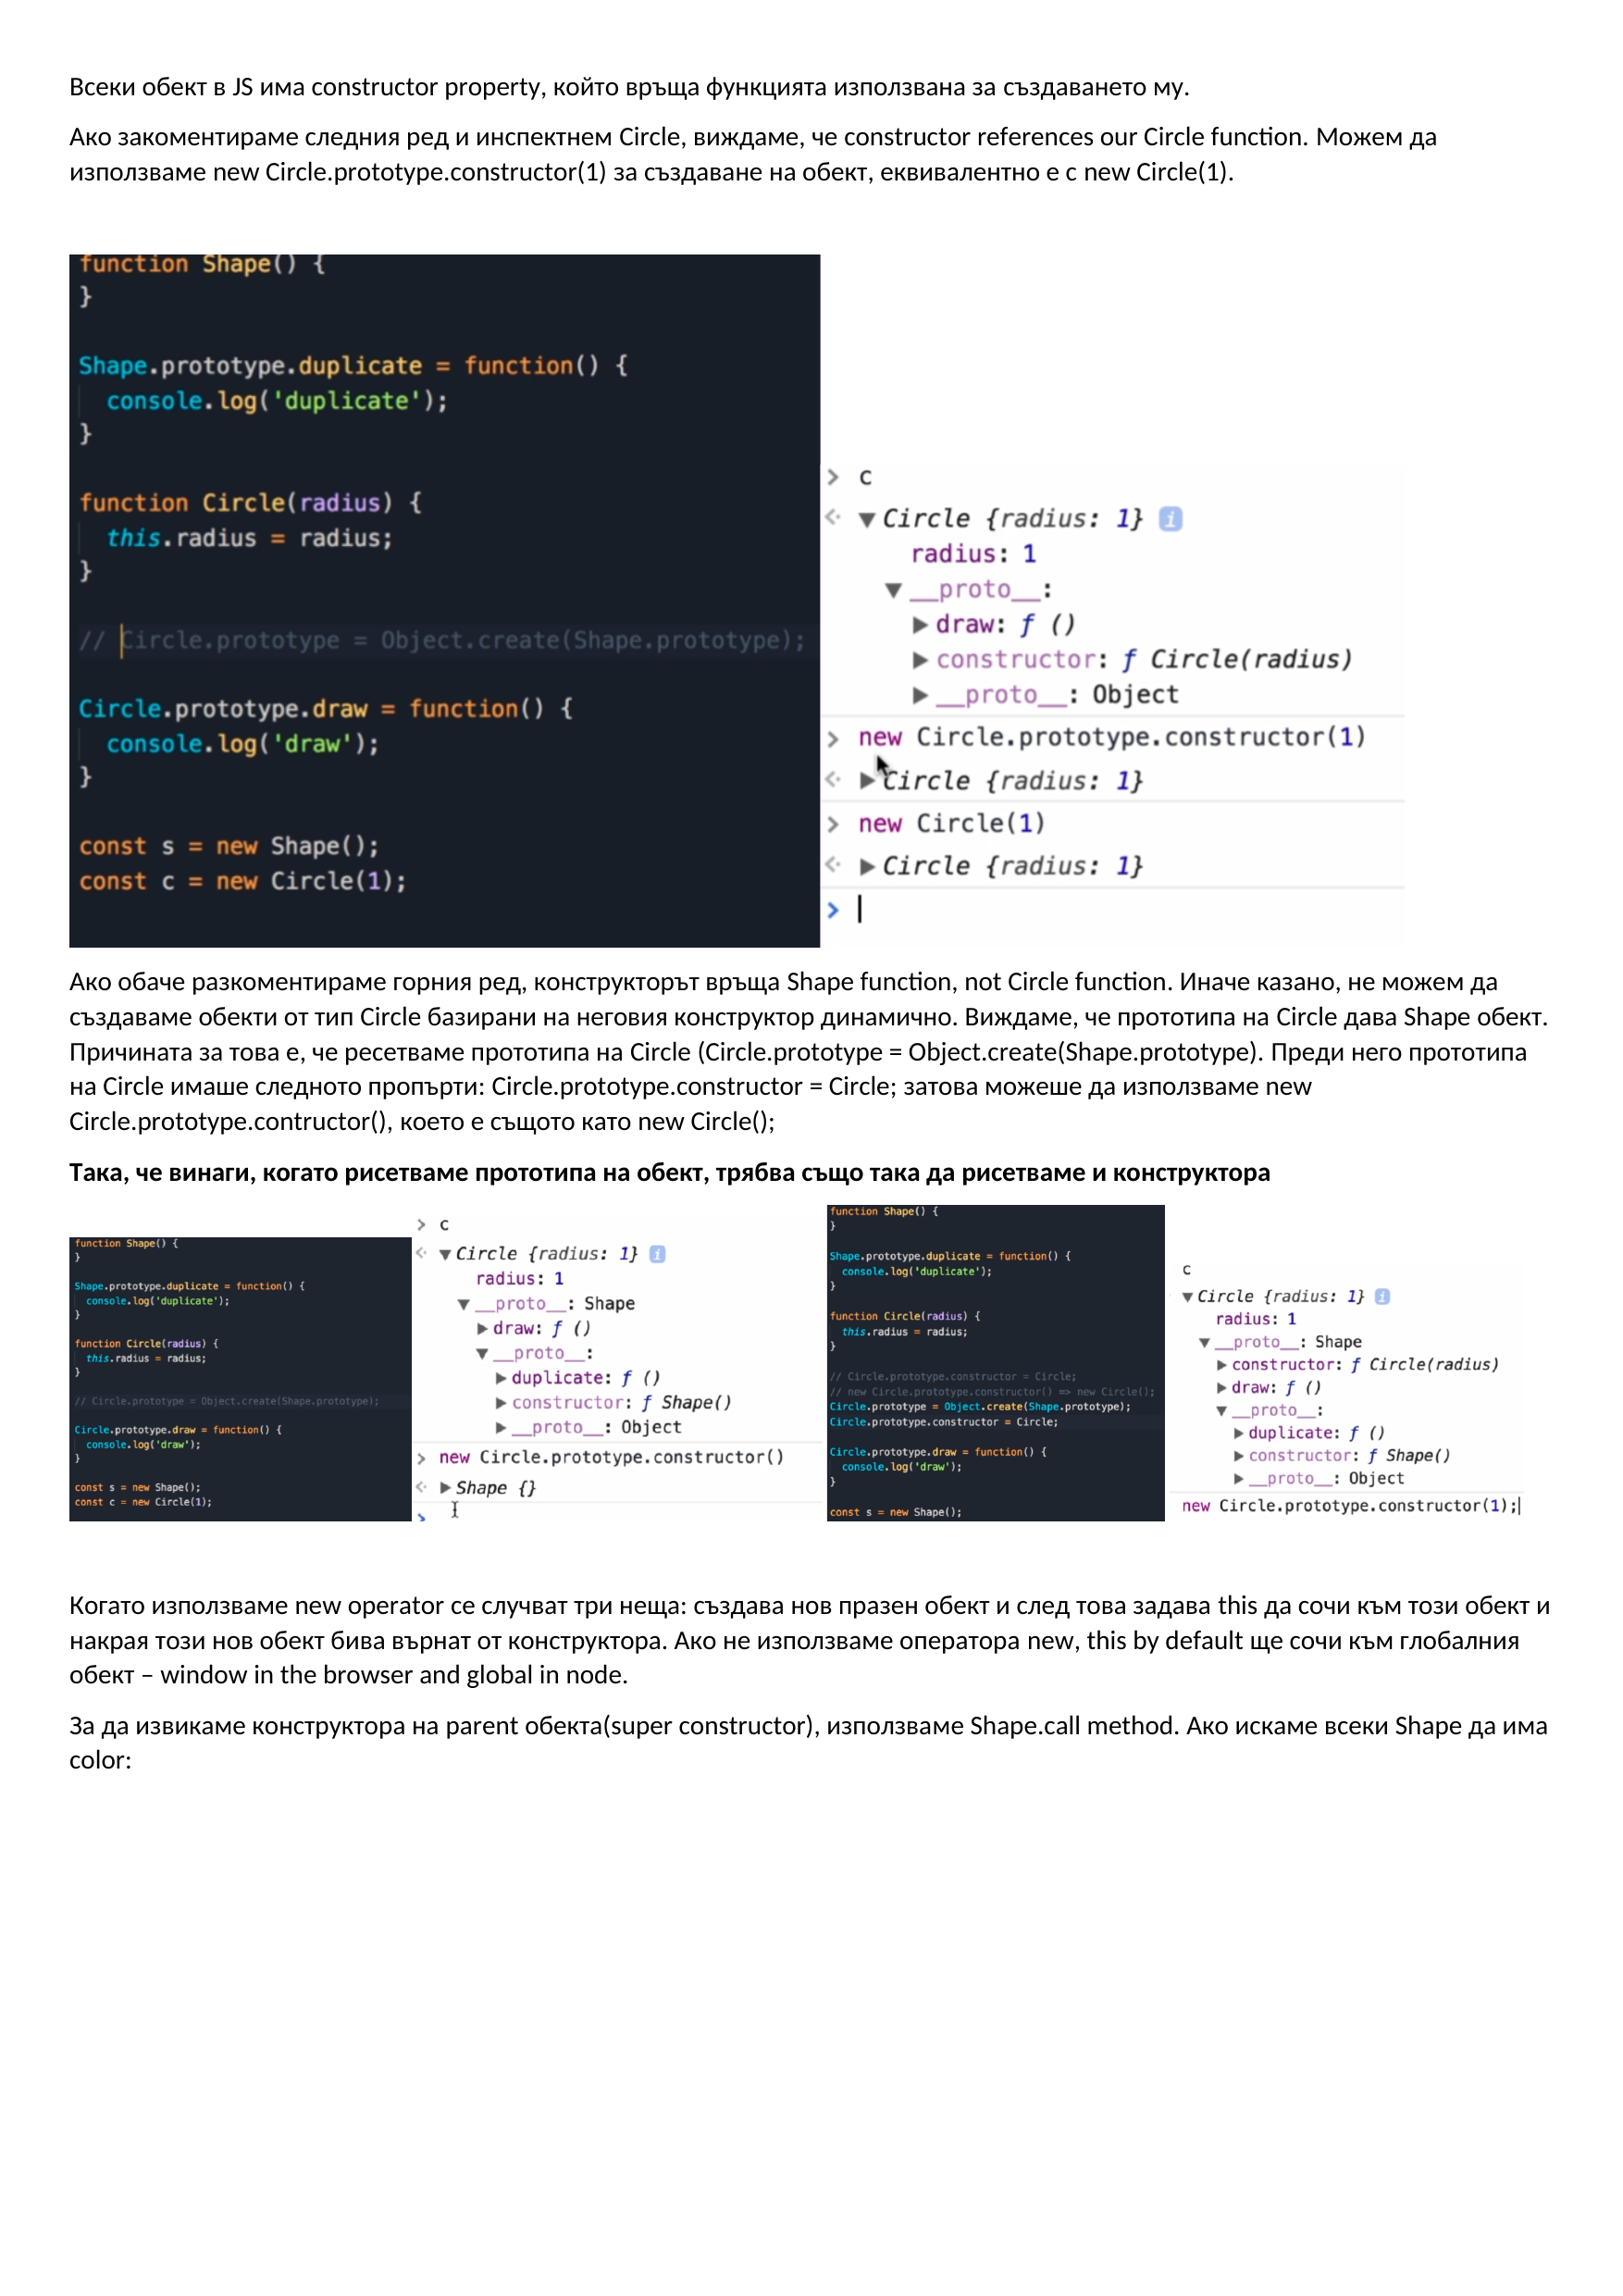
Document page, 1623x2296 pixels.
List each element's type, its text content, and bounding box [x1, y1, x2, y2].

text Така, че винаги, когато рисетваме прототипа на обект, трябва също така да рисетваме и конструктора [69, 1155, 1554, 1187]
text Всеки обект в JS има constructor property, който връща функцията използвана за създаването му. [69, 69, 1554, 103]
text Когато използваме new operator се случват три неща: създава нов празен обект и след това задава this да сочи към този обект и накрая този нов обект бива върнат от конструктора. Ако не използваме оператора new, this by default ще сочи към глобалния обект – window in the browser and global in node. [69, 1588, 1554, 1691]
text Ако закоментираме следния ред и инспектнем Circle, виждаме, че constructor references our Circle function. Можем да използваме new Circle.prototype.constructor(1) за създаване на обект, еквивалентно е с new Circle(1). [69, 119, 1554, 188]
picture [1170, 1263, 1524, 1521]
picture [69, 254, 1406, 948]
picture [826, 1205, 1165, 1521]
picture [69, 1217, 823, 1521]
text За да извикаме конструктора на parent обекта(super constructor), използвамe Shape.call method. Ако искаме всеки Shape да има color: [69, 1708, 1554, 1776]
text Ако обаче разкоментираме горния ред, конструкторът връща Shape function, not Circle function. Иначе казано, не можем да създаваме обекти от тип Circle базирани на неговия конструктор динамично. Виждаме, че прототипа на Circle дава Shape обект. Причината за това е, че ресетваме прототипа на Circle (Circle.prototype = Object.create(Shape.prototype). Преди него прототипа на Circle имаше следното пропърти: Circle.prototype.constructor = Circle; затова можеше да използваме new Circle.prototype.contructor(), което е същото като new Circle(); [69, 964, 1554, 1137]
